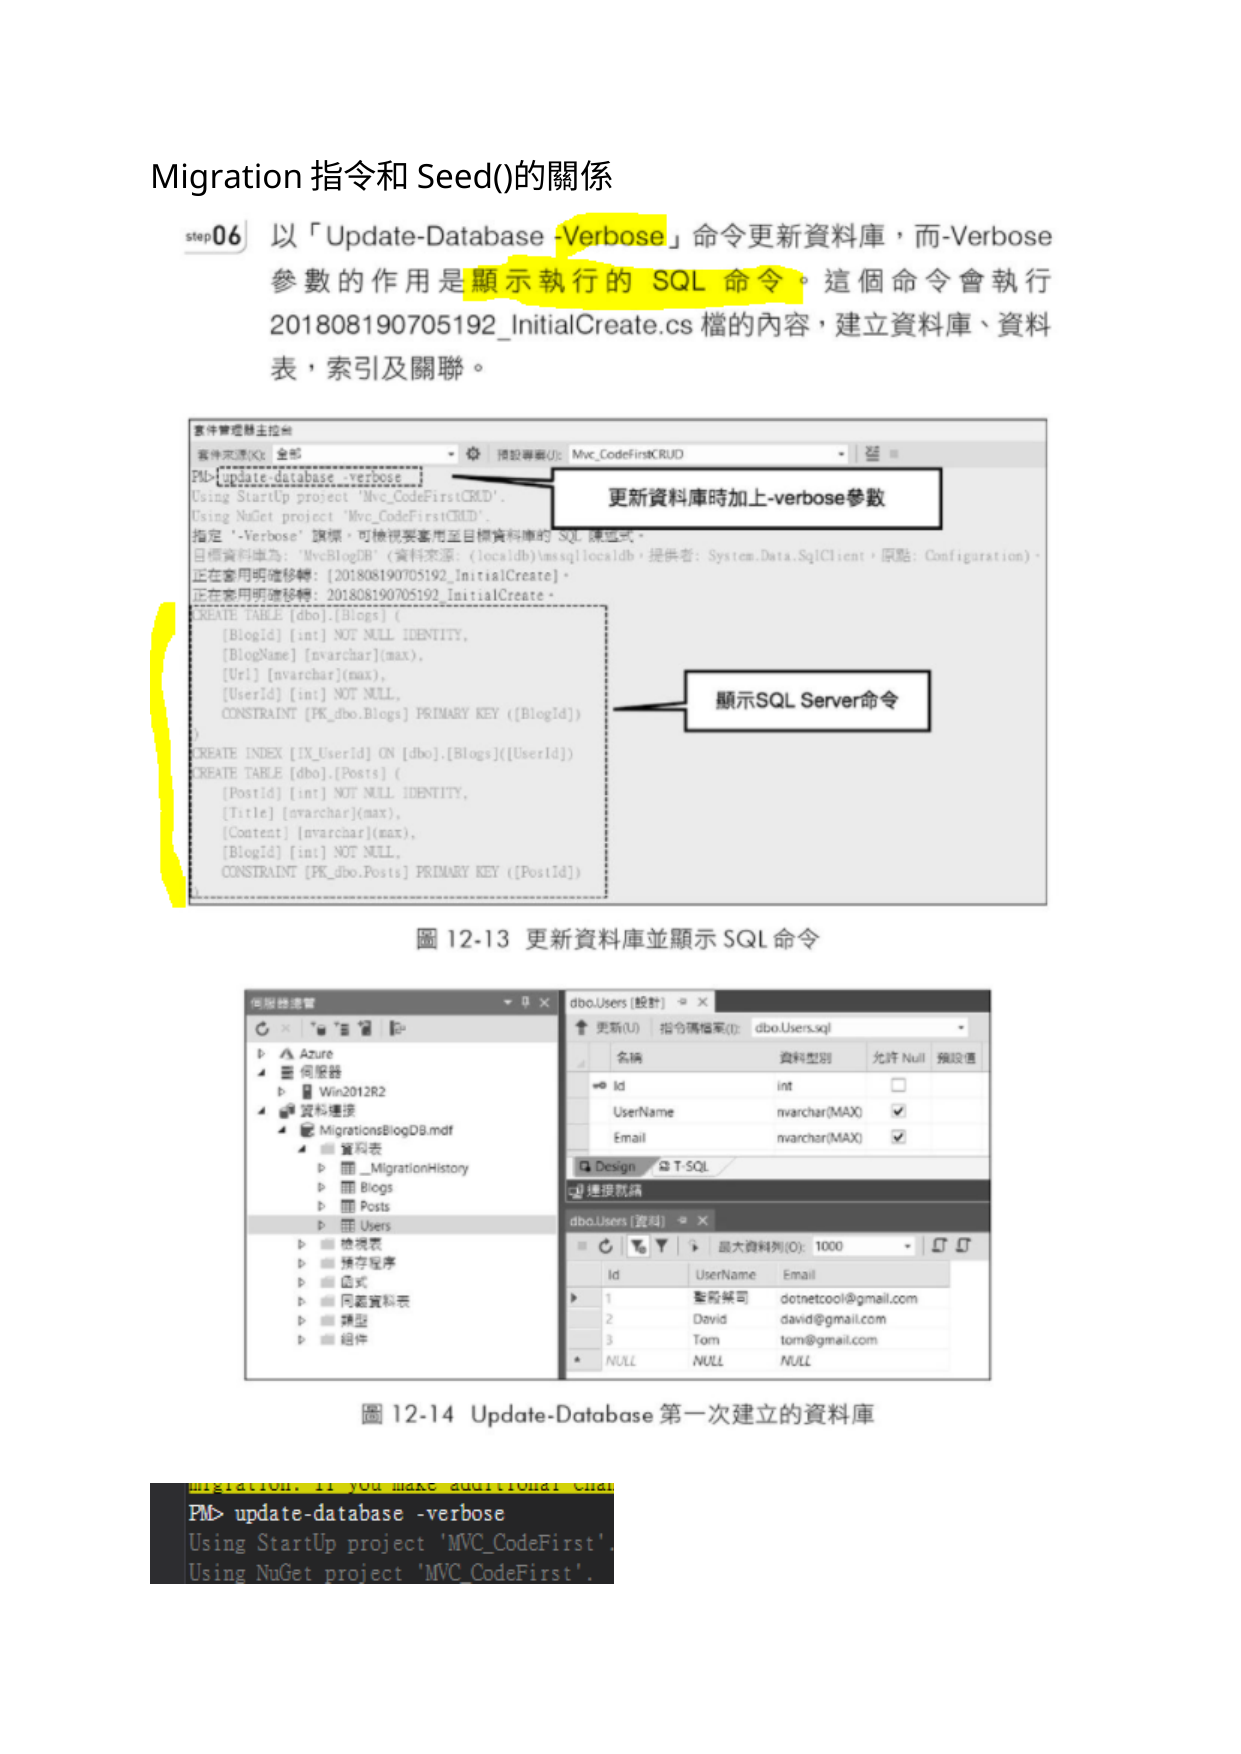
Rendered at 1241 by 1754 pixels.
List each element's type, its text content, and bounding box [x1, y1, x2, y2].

picture [150, 211, 1091, 1480]
picture [150, 1483, 614, 1584]
subtitle Migration指令和Seed()的關係 [150, 150, 1090, 198]
